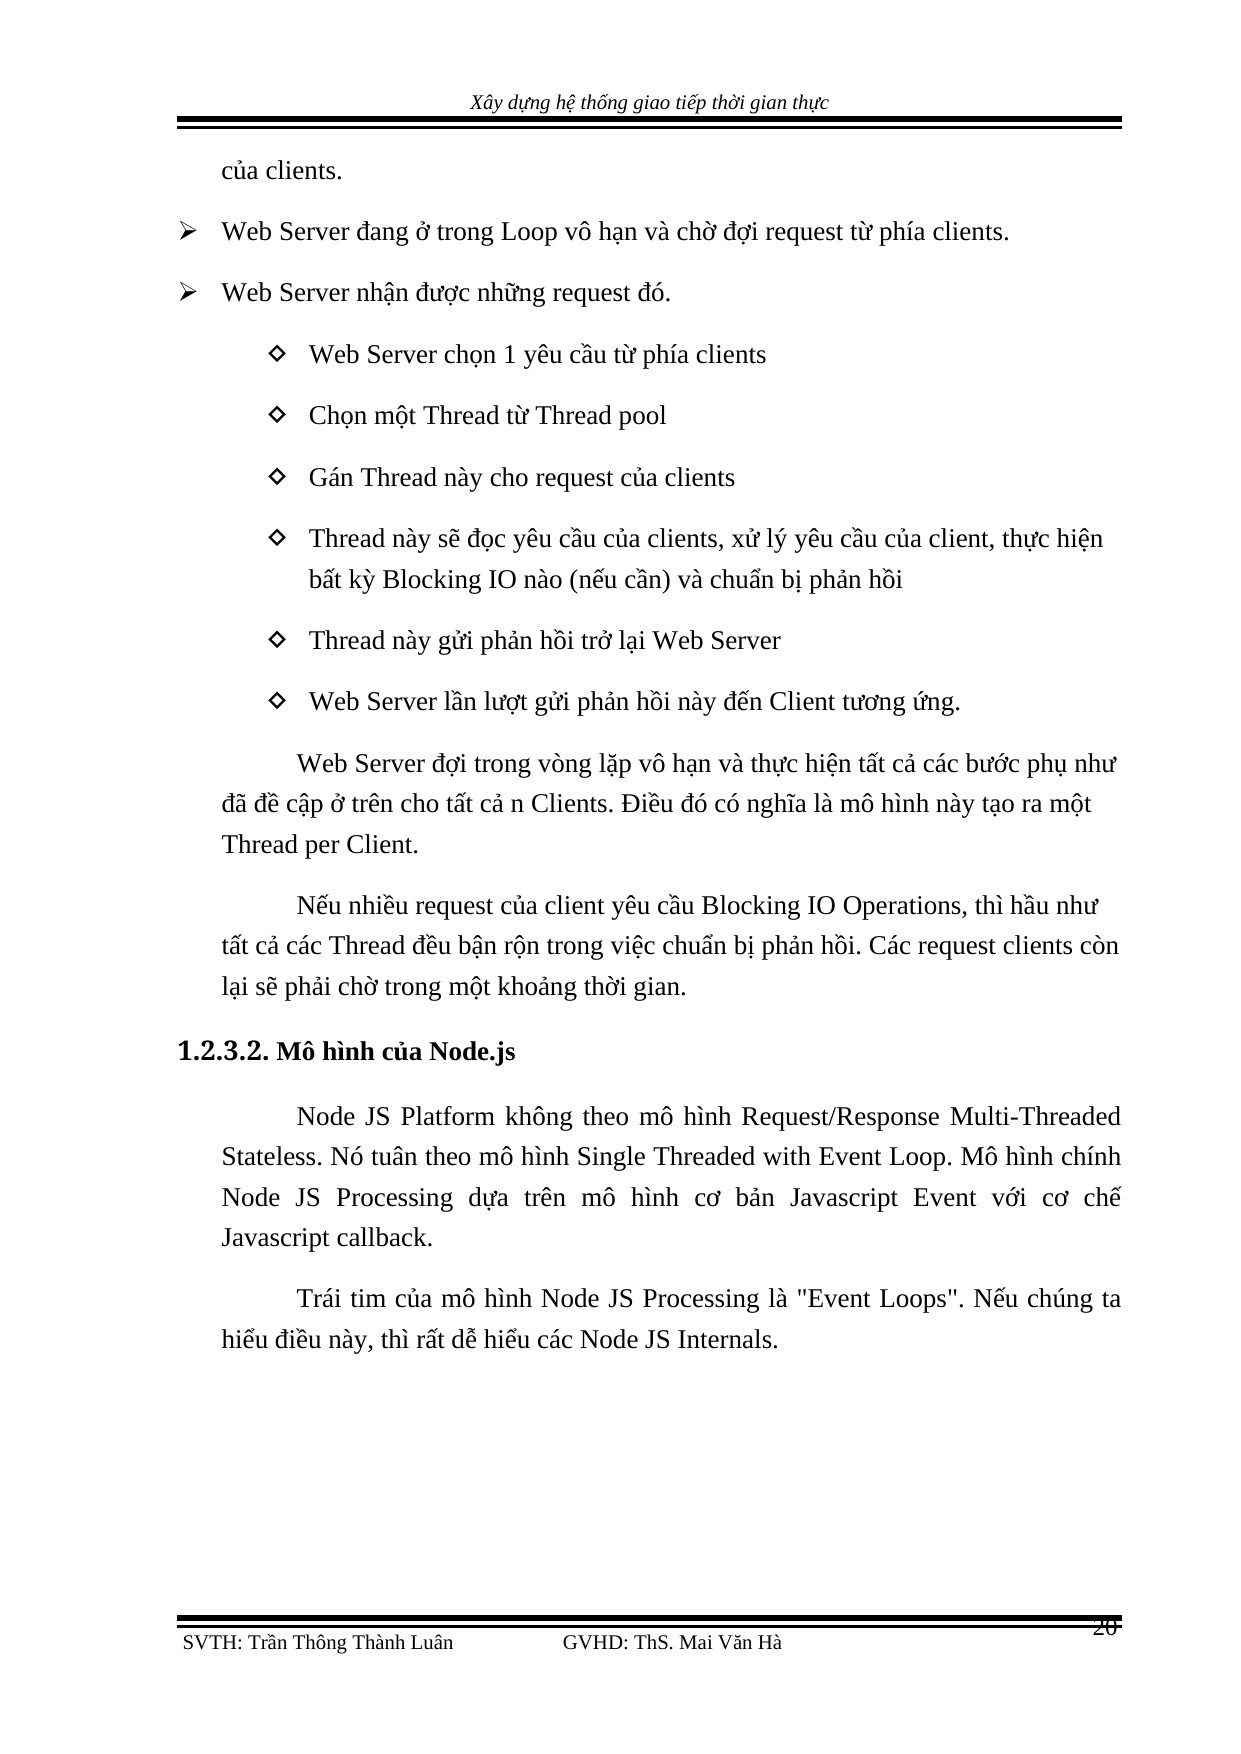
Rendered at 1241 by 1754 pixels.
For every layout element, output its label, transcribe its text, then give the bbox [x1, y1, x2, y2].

list Web Server lần lượt gửi phản hồi này đến Client tương ứng. [265, 686, 1122, 717]
text Node JS Platform không theo mô hình Request/Response Multi-Threaded Stateless. Nó tuân theo mô hình Single Threaded with Event Loop. Mô hình chính Node JS Processing dựa trên mô hình cơ bản Javascript Event với cơ chế Javascript callback. [221, 1100, 1122, 1252]
list Chọn một Thread từ Thread pool [265, 399, 1122, 431]
list Web Server đang ở trong Loop vô hạn và chờ đợi request từ phía clients. [177, 215, 1122, 246]
list Gán Thread này cho request của clients [265, 461, 1122, 492]
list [177, 154, 1122, 185]
text Nếu nhiều request của client yêu cầu Blocking IO Operations, thì hầu như tất cả các Thread đều bận rộn trong việc chuẩn bị phản hồi. Các request clients còn lại sẽ phải chờ trong một khoảng thời gian. [221, 889, 1122, 1001]
list Thread này gửi phản hồi trở lại Web Server [265, 624, 1122, 655]
list Web Server chọn 1 yêu cầu từ phía clients [265, 338, 1122, 369]
list Web Server nhận được những request đó. [177, 276, 1122, 308]
text Web Server đợi trong vòng lặp vô hạn và thực hiện tất cả các bước phụ như đã đề cập ở trên cho tất cả n Clients. Điều đó có nghĩa là mô hình này tạo ra một Thread per Client. [221, 747, 1122, 859]
text Trái tim của mô hình Node JS Processing là "Event Loops". Nếu chúng ta hiểu điều này, thì rất dễ hiểu các Node JS Internals. [221, 1282, 1122, 1354]
subtitle Mô hình của Node.js [177, 1031, 1122, 1068]
list Thread này sẽ đọc yêu cầu của clients, xử lý yêu cầu của client, thực hiện bất kỳ Blocking IO nào (nếu cần) và chuẩn bị phản hồi [265, 522, 1122, 594]
